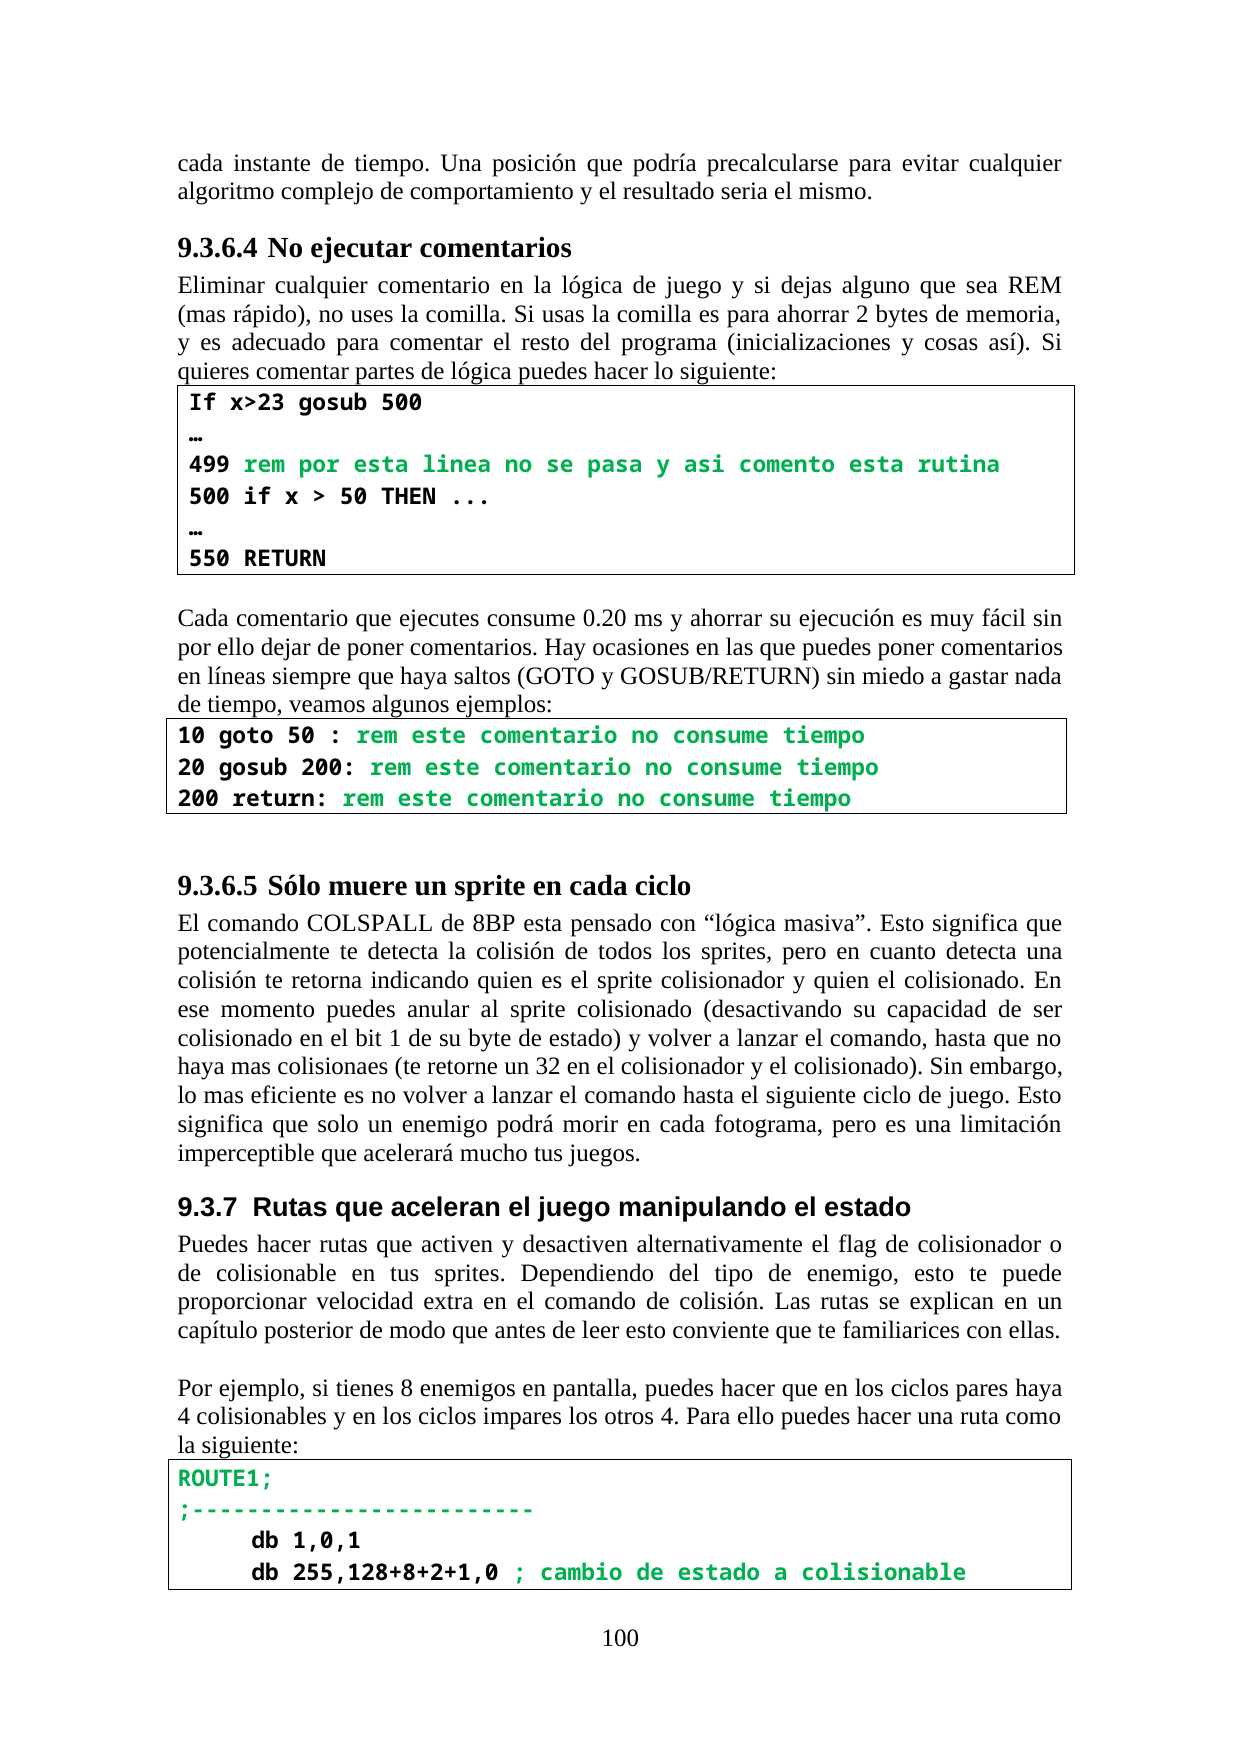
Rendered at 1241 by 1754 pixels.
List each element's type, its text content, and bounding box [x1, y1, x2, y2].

text Puedes hacer rutas que activen y desactiven alternativamente el flag de colisionador o de colisionable en tus sprites. Dependiendo del tipo de enemigo, esto te puede proporcionar velocidad extra en el comando de colisión. Las rutas se explican en un capítulo posterior de modo que antes de leer esto conviente que te familiarices con ellas. [177, 1229, 1063, 1344]
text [177, 148, 1063, 205]
subtitle No ejecutar comentarios [177, 230, 1063, 264]
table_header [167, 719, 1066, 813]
text db 255,128+8+2+1,0 ; cambio de estado a colisionable [169, 1553, 1071, 1589]
text Cada comentario que ejecutes consume 0.20 ms y ahorrar su ejecución es muy fácil sin por ello dejar de poner comentarios. Hay ocasiones en las que puedes poner comentarios en líneas siempre que haya saltos (GOTO y GOSUB/RETURN) sin miedo a gastar nada de tiempo, veamos algunos ejemplos: [177, 603, 1063, 718]
subtitle Rutas que aceleran el juego manipulando el estado [177, 1191, 1063, 1223]
text Por ejemplo, si tienes 8 enemigos en pantalla, puedes hacer que en los ciclos pares haya 4 colisionables y en los ciclos impares los otros 4. Para ello puedes hacer una ruta como la siguiente: [177, 1373, 1063, 1459]
subtitle Sólo muere un sprite en cada ciclo [177, 868, 1063, 901]
text Eliminar cualquier comentario en la lógica de juego y si dejas alguno que sea REM (mas rápido), no uses la comilla. Si usas la comilla es para ahorrar 2 bytes de memoria, y es adecuado para comentar el resto del programa (inicializaciones y cosas así). Si quieres comentar partes de lógica puedes hacer lo siguiente: [177, 270, 1063, 385]
text ;------------------------- [177, 1493, 1063, 1524]
text db 1,0,1 [177, 1524, 1063, 1553]
text El comando COLSPALL de 8BP esta pensado con “lógica masiva”. Esto significa que potencialmente te detecta la colisión de todos los sprites, pero en cuanto detecta una colisión te retorna indicando quien es el sprite colisionador y quien el colisionado. En ese momento puedes anular al sprite colisionado (desactivando su capacidad de ser colisionado en el bit 1 de su byte de estado) y volver a lanzar el comando, hasta que no haya mas colisionaes (te retorne un 32 en el colisionador y el colisionado). Sin embargo, lo mas eficiente es no volver a lanzar el comando hasta el siguiente ciclo de juego. Esto significa que solo un enemigo podrá morir en cada fotograma, pero es una limitación imperceptible que acelerará mucho tus juegos. [177, 908, 1063, 1166]
text ROUTE1; [169, 1460, 1071, 1493]
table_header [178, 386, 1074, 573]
